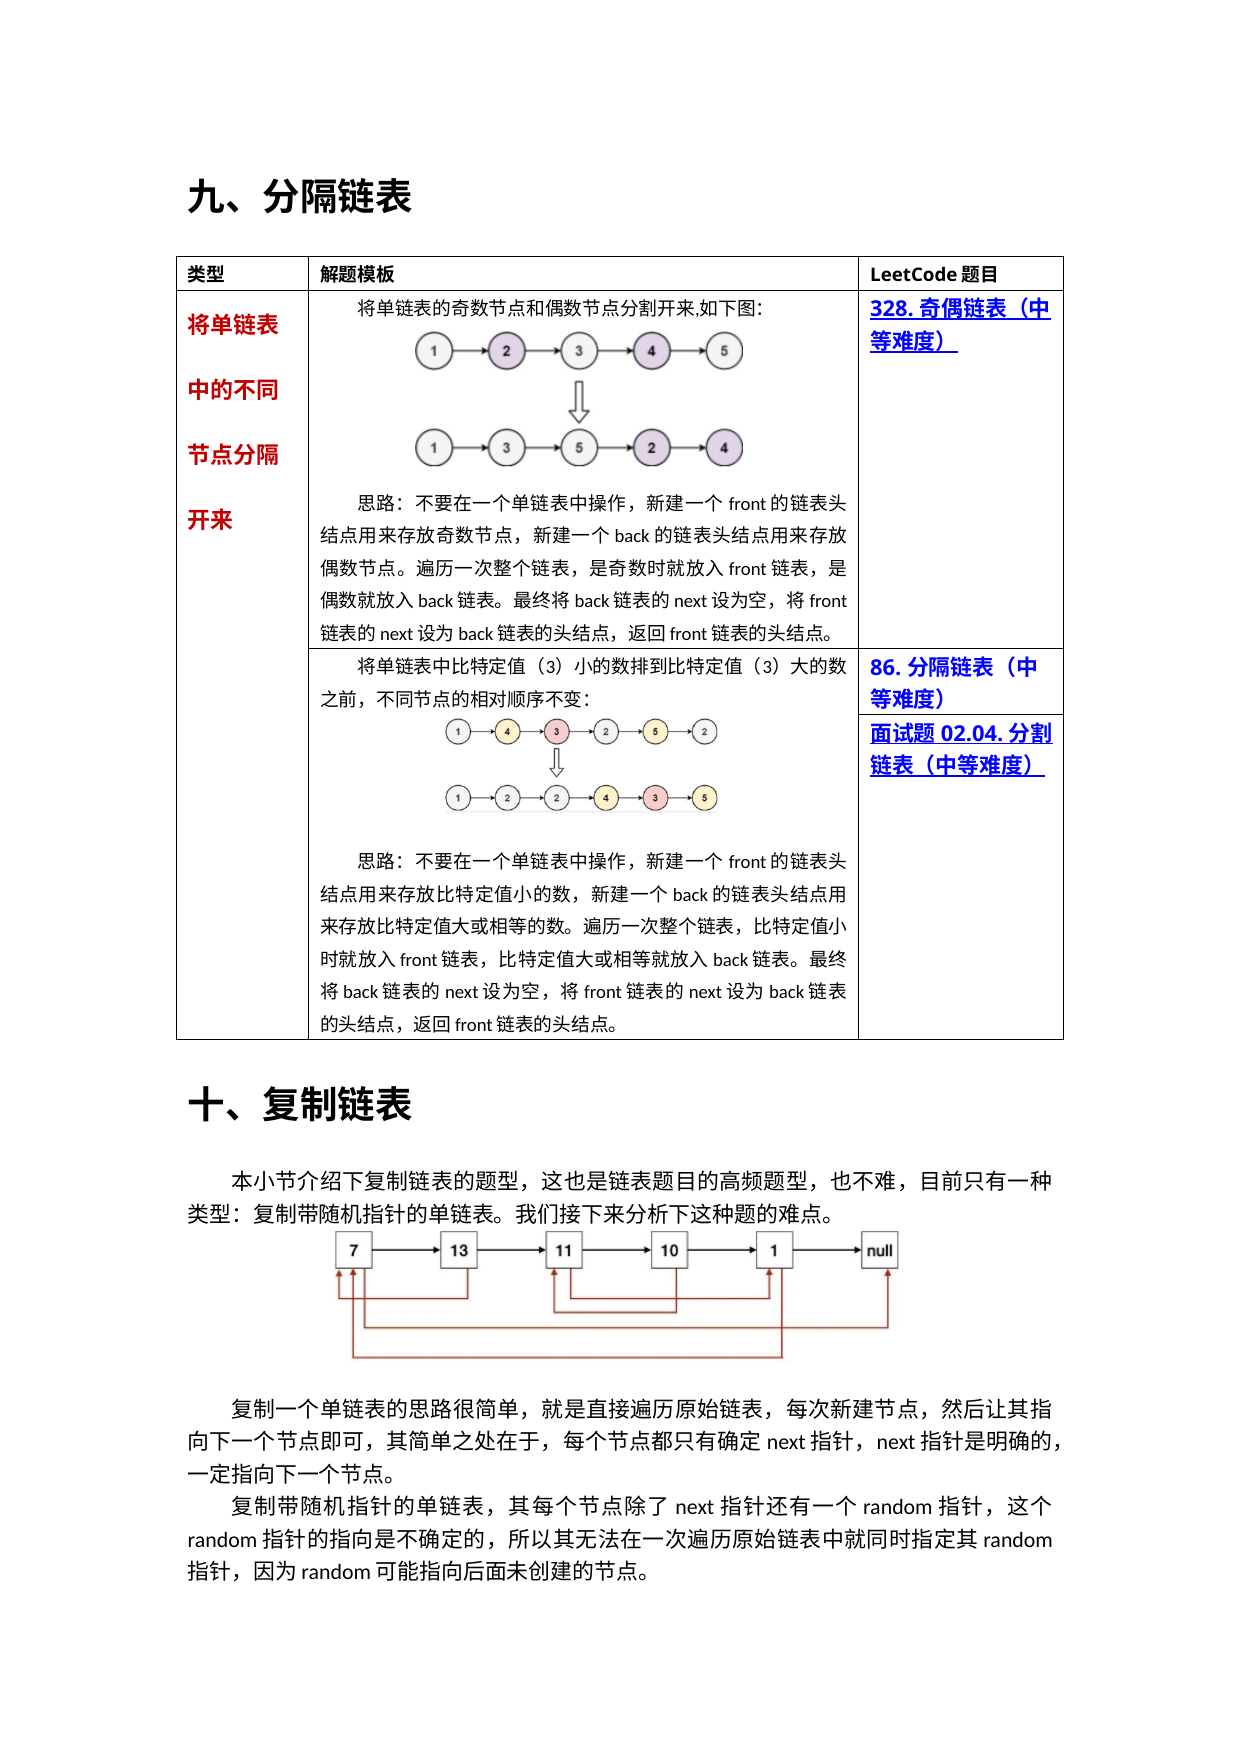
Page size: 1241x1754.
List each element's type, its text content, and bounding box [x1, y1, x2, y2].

table_cell 将单链表中的不同节点分隔开来 [177, 291, 308, 1039]
subtitle 十、复制链表 [187, 1069, 1053, 1134]
picture [444, 714, 723, 813]
text 复制带随机指针的单链表，其每个节点除了next指针还有一个random指针，这个random指针的指向是不确定的，所以其无法在一次遍历原始链表中就同时指定其random指针，因为random可能指向后面未创建的节点。 [187, 1489, 1053, 1586]
table_cell 328. 奇偶链表（中等难度） [859, 291, 1063, 648]
picture [412, 323, 755, 475]
table_header 类型 [177, 257, 308, 290]
table_cell 将单链表的奇数节点和偶数节点分割开来,如下图： 思路：不要在一个单链表中操作，新建一个front的链表头结点用来存放奇数节点，新建一个back的链表头结点用来存放偶数节点。遍历一次整个链表，是奇数时就放入front链表，是偶数就放入back链表。最终将back链表的next设为空，将front链表的next设为back链表的头结点，返回front链表的头结点。 [309, 291, 858, 648]
table_cell 将单链表中比特定值（3）小的数排到比特定值（3）大的数之前，不同节点的相对顺序不变： 思路：不要在一个单链表中操作，新建一个front的链表头结点用来存放比特定值小的数，新建一个back的链表头结点用来存放比特定值大或相等的数。遍历一次整个链表，比特定值小时就放入front链表，比特定值大或相等就放入back链表。最终将back链表的next设为空，将front链表的next设为back链表的头结点，返回front链表的头结点。 [309, 649, 858, 1039]
table_header 解题模板 [309, 257, 858, 290]
table_cell 面试题 02.04. 分割链表（中等难度） [859, 715, 1063, 1039]
picture [326, 1228, 915, 1367]
text 复制一个单链表的思路很简单，就是直接遍历原始链表，每次新建节点，然后让其指向下一个节点即可，其简单之处在于，每个节点都只有确定next指针，next指针是明确的，一定指向下一个节点。 [187, 1391, 1053, 1489]
subtitle 九、分隔链表 [187, 162, 1053, 227]
text 本小节介绍下复制链表的题型，这也是链表题目的高频题型，也不难，目前只有一种类型：复制带随机指针的单链表。我们接下来分析下这种题的难点。 [187, 1164, 1053, 1229]
table_header LeetCode题目 [859, 257, 1063, 290]
